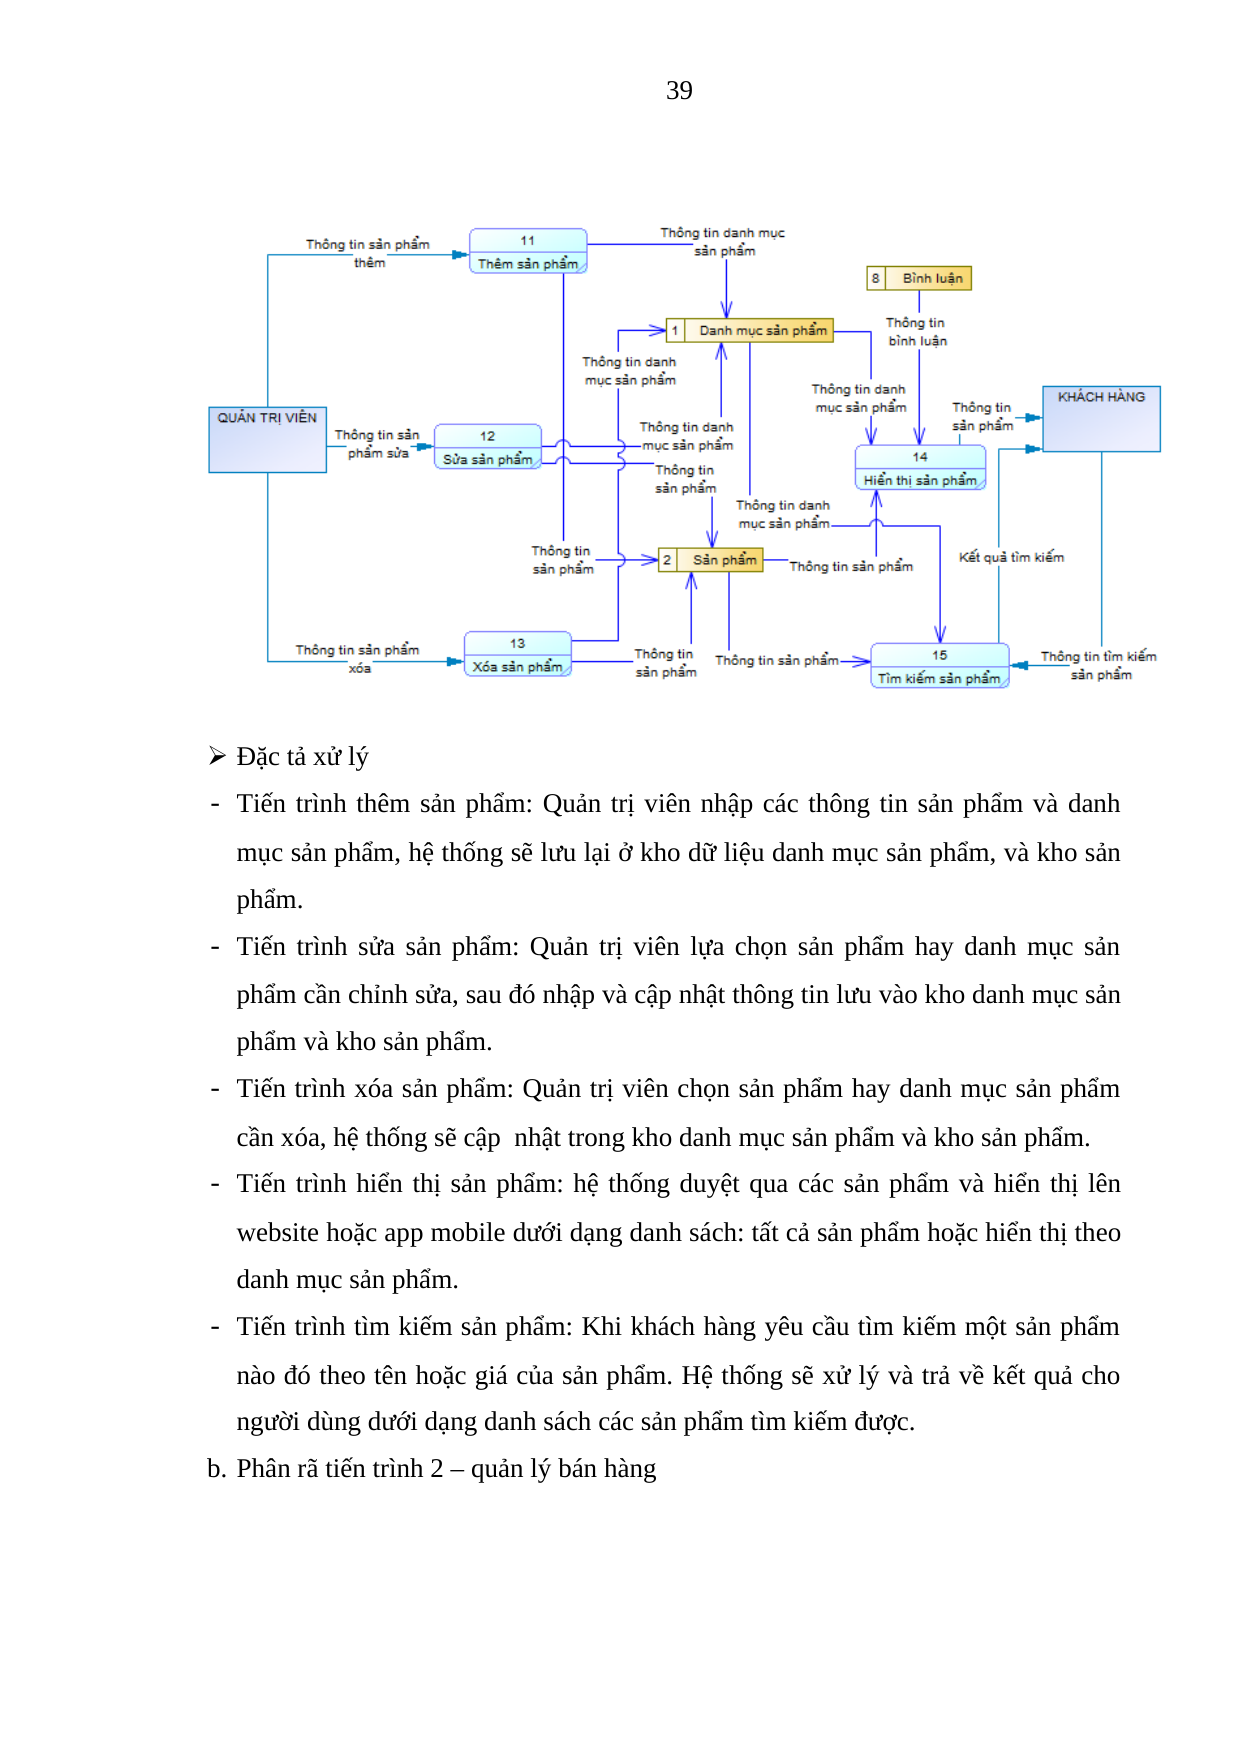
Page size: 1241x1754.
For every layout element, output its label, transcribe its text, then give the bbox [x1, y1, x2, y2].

list Phân rã tiến trình 2 – quản lý bán hàng [207, 1452, 1122, 1483]
list Tiến trình sửa sản phẩm: Quản trị viên lựa chọn sản phẩm hay danh mục sản phẩm cần chỉnh sửa, sau đó nhập và cập nhật thông tin lưu vào kho danh mục sản phẩm và kho sản phẩm. [207, 929, 1122, 1056]
list Tiến trình hiển thị sản phẩm: hệ thống duyệt qua các sản phẩm và hiển thị lên website hoặc app mobile dưới dạng danh sách: tất cả sản phẩm hoặc hiển thị theo danh mục sản phẩm. [207, 1167, 1122, 1294]
list Tiến trình tìm kiếm sản phẩm: Khi khách hàng yêu cầu tìm kiếm một sản phẩm nào đó theo tên hoặc giá của sản phẩm. Hệ thống sẽ xử lý và trả về kết quả cho người dùng dưới dạng danh sách các sản phẩm tìm kiếm được. [207, 1310, 1122, 1437]
list Đặc tả xử lý [207, 740, 1122, 772]
list Tiến trình thêm sản phẩm: Quản trị viên nhập các thông tin sản phẩm và danh mục sản phẩm, hệ thống sẽ lưu lại ở kho dữ liệu danh mục sản phẩm, và kho sản phẩm. [207, 787, 1122, 914]
list Tiến trình xóa sản phẩm: Quản trị viên chọn sản phẩm hay danh mục sản phẩm cần xóa, hệ thống sẽ cập nhật trong kho danh mục sản phẩm và kho sản phẩm. [207, 1072, 1122, 1152]
picture [206, 206, 1182, 725]
